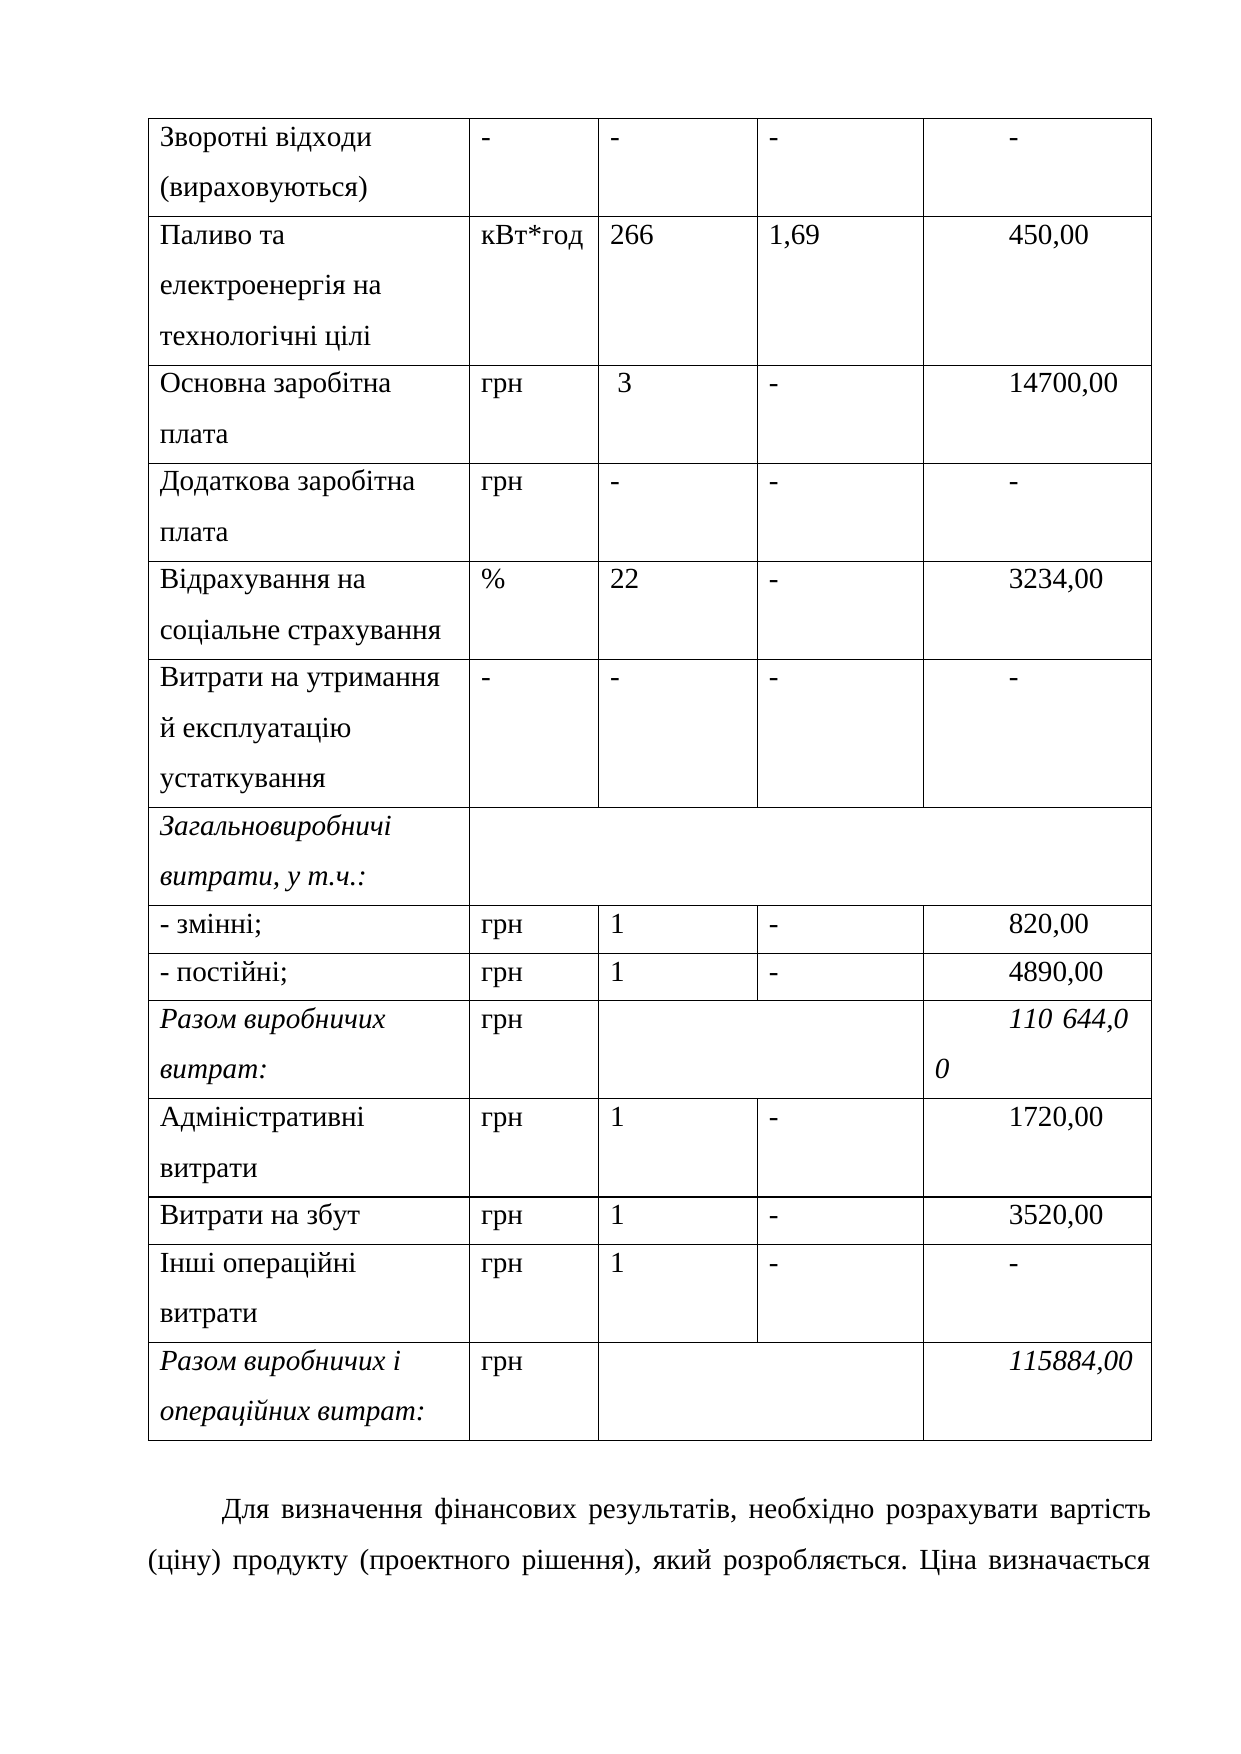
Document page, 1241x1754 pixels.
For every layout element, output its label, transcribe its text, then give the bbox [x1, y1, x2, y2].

table_cell - [470, 119, 598, 216]
table_cell грн [470, 1001, 598, 1098]
table_cell Паливо та електроенергiя на технологiчнi цiлi [149, 217, 469, 364]
table_cell 1 [599, 1198, 757, 1244]
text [148, 1491, 1152, 1575]
table_cell Разом виробничих i операцiйних витрат: [149, 1343, 469, 1440]
table_cell Вiдрахування на соцiальне страхування [149, 562, 469, 658]
table_cell кВт*год [470, 217, 598, 364]
table_cell % [470, 562, 598, 658]
table_cell - [758, 1198, 923, 1244]
table_cell - [599, 119, 757, 216]
table_cell Разом виробничих витрат: [149, 1001, 469, 1098]
table_cell Адмiнiстративнi витрати [149, 1099, 469, 1196]
table_cell - [924, 119, 1151, 216]
table_cell Витрати на утримання й експлуатацію устаткування [149, 660, 469, 807]
table_cell 110 644,00 [924, 1001, 1151, 1098]
table_cell - [758, 1099, 923, 1196]
table_cell - [758, 1245, 923, 1342]
table_cell Додаткова заробiтна плата [149, 464, 469, 561]
table_cell грн [470, 906, 598, 953]
table_cell [599, 1343, 923, 1440]
table_cell - [758, 366, 923, 462]
table_cell Зворотні відходи (вираховуються) [149, 119, 469, 216]
table_cell [470, 808, 1151, 905]
table_cell - [758, 464, 923, 561]
table_cell Загальновиробничi витрати, у т.ч.: [149, 808, 469, 905]
table_cell грн [470, 464, 598, 561]
table_cell - [924, 1245, 1151, 1342]
table_cell - постiйнi; [149, 954, 469, 1000]
table_cell [599, 1001, 923, 1098]
table_cell Iншi операцiйнi витрати [149, 1245, 469, 1342]
table_cell грн [470, 1198, 598, 1244]
table_cell - [924, 660, 1151, 807]
table_cell грн [470, 1099, 598, 1196]
table_cell Основна заробiтна плата [149, 366, 469, 462]
table_cell 1 [599, 954, 757, 1000]
table_cell - [758, 954, 923, 1000]
table_cell 14700,00 [924, 366, 1151, 462]
table_cell грн [470, 1343, 598, 1440]
table_cell - [758, 562, 923, 658]
table_cell - [924, 464, 1151, 561]
table_cell - [758, 119, 923, 216]
table_cell грн [470, 954, 598, 1000]
table_cell 3 [599, 366, 757, 462]
table_cell 266 [599, 217, 757, 364]
table_cell 1720,00 [924, 1099, 1151, 1196]
table_cell - змiннi; [149, 906, 469, 953]
table_cell грн [470, 366, 598, 462]
table_cell 22 [599, 562, 757, 658]
table_cell 1 [599, 1245, 757, 1342]
table_cell 3520,00 [924, 1198, 1151, 1244]
table_cell - [758, 660, 923, 807]
table_cell 450,00 [924, 217, 1151, 364]
table_cell - [470, 660, 598, 807]
table_cell 4890,00 [924, 954, 1151, 1000]
table_cell 115884,00 [924, 1343, 1151, 1440]
table_cell 1 [599, 1099, 757, 1196]
table_cell 820,00 [924, 906, 1151, 953]
table_cell 1,69 [758, 217, 923, 364]
table_cell грн [470, 1245, 598, 1342]
table_cell - [599, 660, 757, 807]
table_cell Витрати на збут [149, 1198, 469, 1244]
table_cell 3234,00 [924, 562, 1151, 658]
table_cell - [758, 906, 923, 953]
table_cell - [599, 464, 757, 561]
table_cell 1 [599, 906, 757, 953]
